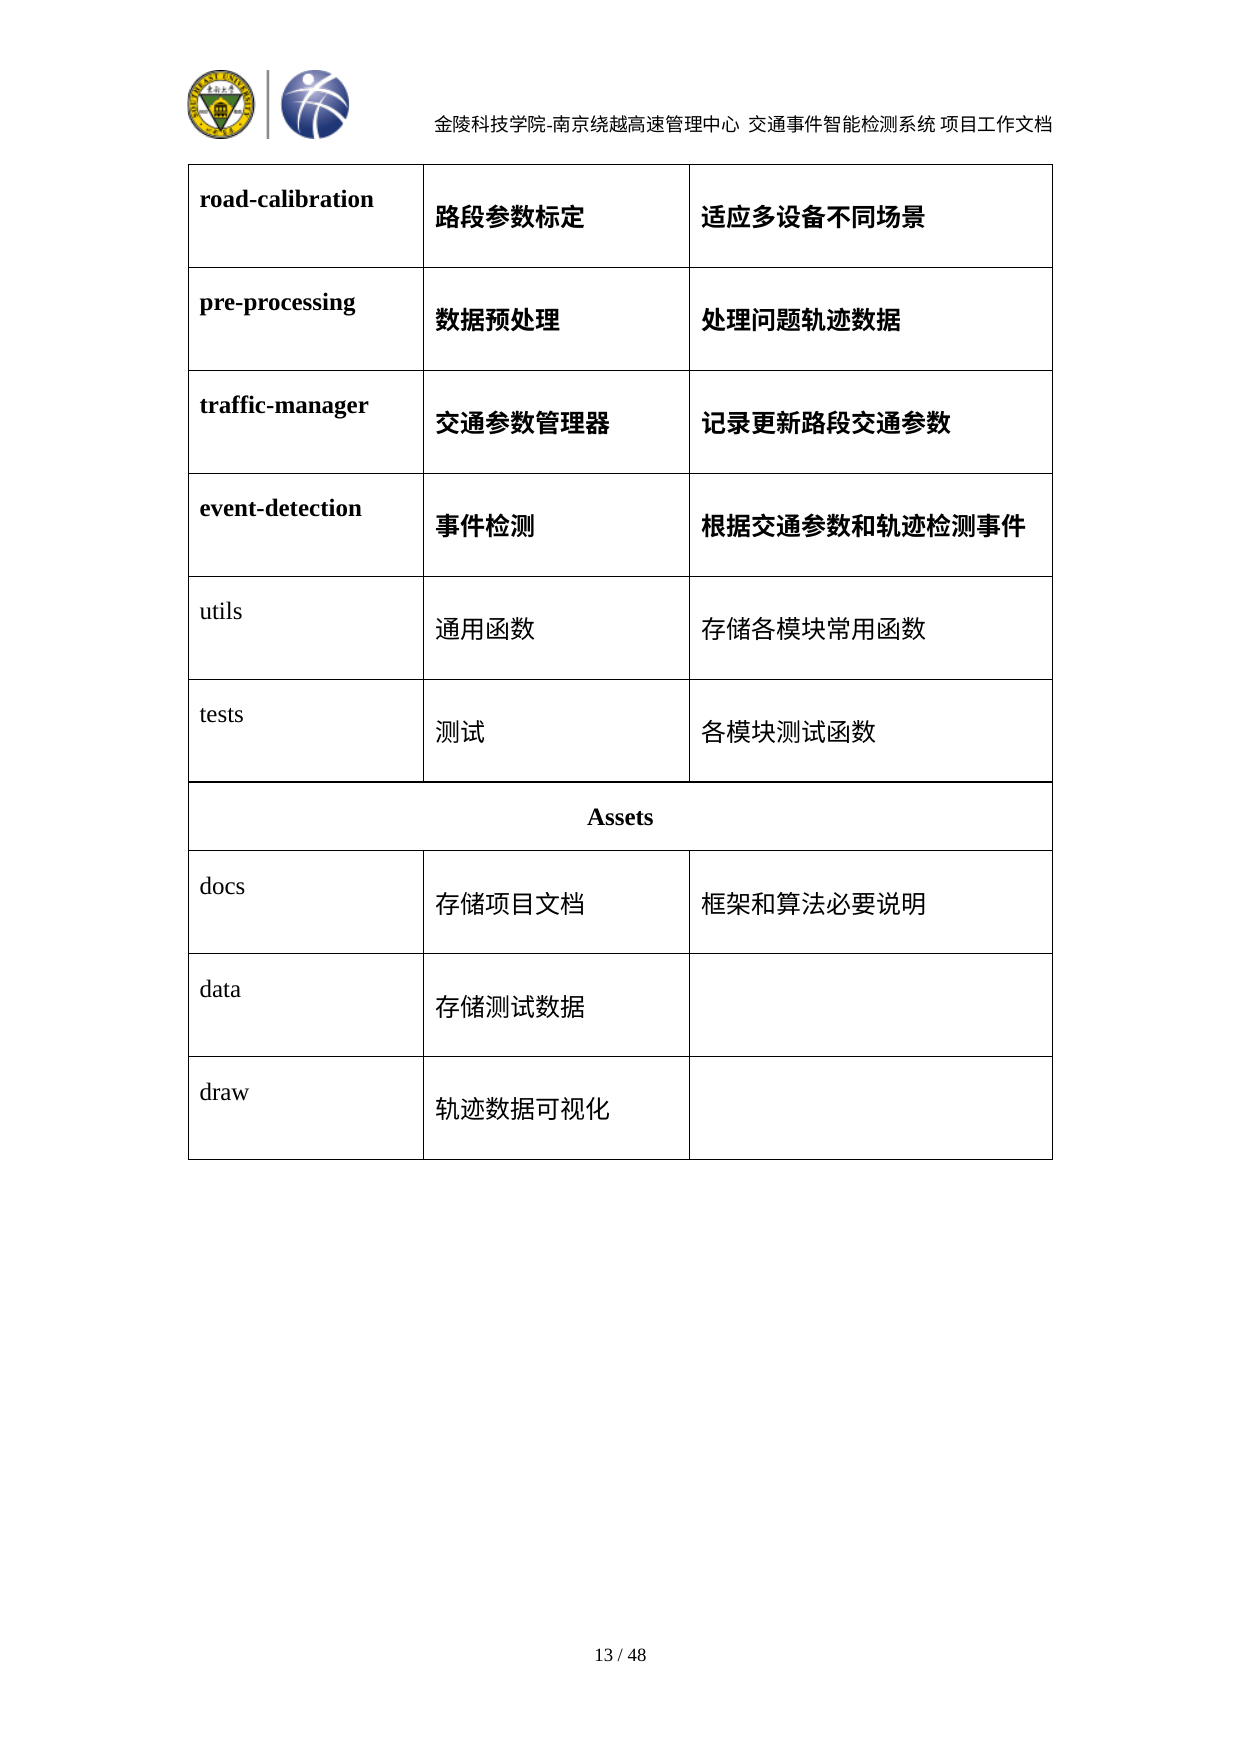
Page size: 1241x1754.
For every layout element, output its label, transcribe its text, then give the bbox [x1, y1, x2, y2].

table_cell 轨迹数据可视化 [424, 1057, 689, 1159]
table_cell pre-processing [189, 268, 423, 370]
table_cell 各模块测试函数 [690, 680, 1052, 781]
table_cell data [189, 954, 423, 1056]
table_cell 测试 [424, 680, 689, 781]
table_cell 通用函数 [424, 577, 689, 678]
table_cell tests [189, 680, 423, 781]
table_cell 事件检测 [424, 474, 689, 576]
table_cell 数据预处理 [424, 268, 689, 370]
table_cell draw [189, 1057, 423, 1159]
table_cell docs [189, 851, 423, 953]
table_cell road-calibration [189, 165, 423, 267]
table_cell 框架和算法必要说明 [690, 851, 1052, 953]
table_cell [690, 1057, 1052, 1159]
table_cell 根据交通参数和轨迹检测事件 [690, 474, 1052, 576]
table_cell 适应多设备不同场景 [690, 165, 1052, 267]
table_cell traffic-manager [189, 371, 423, 473]
table_cell event-detection [189, 474, 423, 576]
table_cell [690, 954, 1052, 1056]
table_cell Assets [189, 783, 1052, 850]
table_cell 交通参数管理器 [424, 371, 689, 473]
table_cell 路段参数标定 [424, 165, 689, 267]
table_cell 存储各模块常用函数 [690, 577, 1052, 678]
table_cell 处理问题轨迹数据 [690, 268, 1052, 370]
table_cell 存储项目文档 [424, 851, 689, 953]
table_cell 记录更新路段交通参数 [690, 371, 1052, 473]
table_cell 存储测试数据 [424, 954, 689, 1056]
table_cell utils [189, 577, 423, 678]
picture [187, 70, 357, 139]
